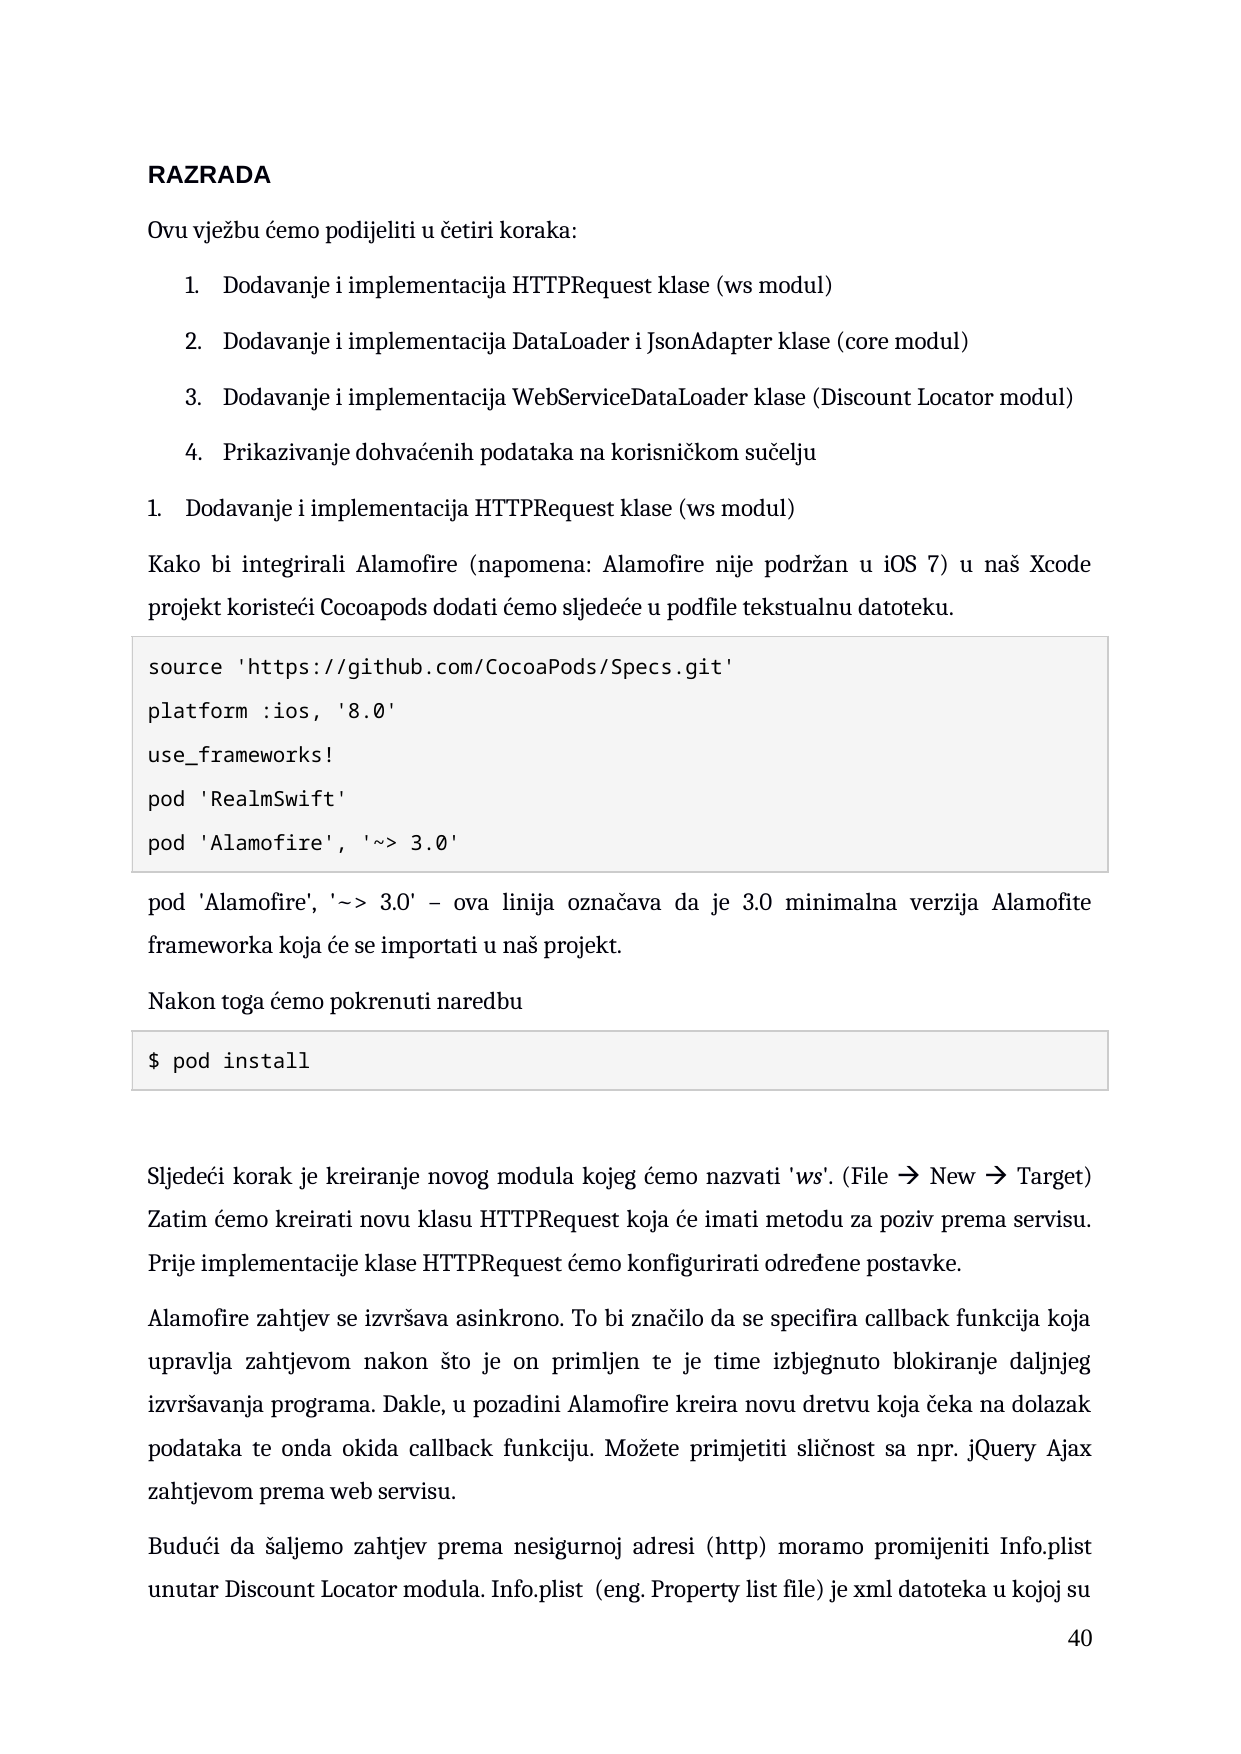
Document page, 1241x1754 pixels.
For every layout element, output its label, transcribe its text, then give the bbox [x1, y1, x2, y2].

list Dodavanje i implementacija WebServiceDataLoader klase (Discount Locator modul) [185, 383, 1093, 411]
text pod 'RealmSwift' [133, 768, 1107, 812]
text source 'https://github.com/CocoaPods/Specs.git' [133, 637, 1107, 680]
text Nakon toga ćemo pokrenuti naredbu [148, 987, 1093, 1016]
text pod 'Alamofire', '~> 3.0' [133, 812, 1107, 871]
text pod 'Alamofire', '~> 3.0' – ova linija označava da je 3.0 minimalna verzija Alamofite frameworka koja će se importati u naš projekt. [148, 888, 1093, 960]
list Prikazivanje dohvaćenih podataka na korisničkom sučelju [185, 438, 1093, 467]
text platform :ios, '8.0' [133, 680, 1107, 724]
list Dodavanje i implementacija DataLoader i JsonAdapter klase (core modul) [185, 327, 1093, 356]
text Kako bi integrirali Alamofire (napomena: Alamofire nije podržan u iOS 7) u naš Xcode projekt koristeći Cocoapods dodati ćemo sljedeće u podfile tekstualnu datoteku. [148, 549, 1093, 621]
text Ovu vježbu ćemo podijeliti u četiri koraka: [148, 216, 1093, 244]
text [148, 1532, 1093, 1604]
list Dodavanje i implementacija HTTPRequest klase (ws modul) [185, 271, 1093, 300]
text RAZRADA [148, 160, 1093, 189]
text use_frameworks! [133, 724, 1107, 768]
text $ pod install [133, 1032, 1107, 1089]
text Sljedeći korak je kreiranje novog modula kojeg ćemo nazvati 'ws'. (File New Target) Zatim ćemo kreirati novu klasu HTTPRequest koja će imati metodu za poziv prema servisu. Prije implementacije klase HTTPRequest ćemo konfigurirati određene postavke. [148, 1162, 1093, 1277]
text Alamofire zahtjev se izvršava asinkrono. To bi značilo da se specifira callback funkcija koja upravlja zahtjevom nakon što je on primljen te je time izbjegnuto blokiranje daljnjeg izvršavanja programa. Dakle, u pozadini Alamofire kreira novu dretvu koja čeka na dolazak podataka te onda okida callback funkciju. Možete primjetiti sličnost sa npr. jQuery Ajax zahtjevom prema web servisu. [148, 1304, 1093, 1505]
list Dodavanje i implementacija HTTPRequest klase (ws modul) [148, 494, 1093, 523]
